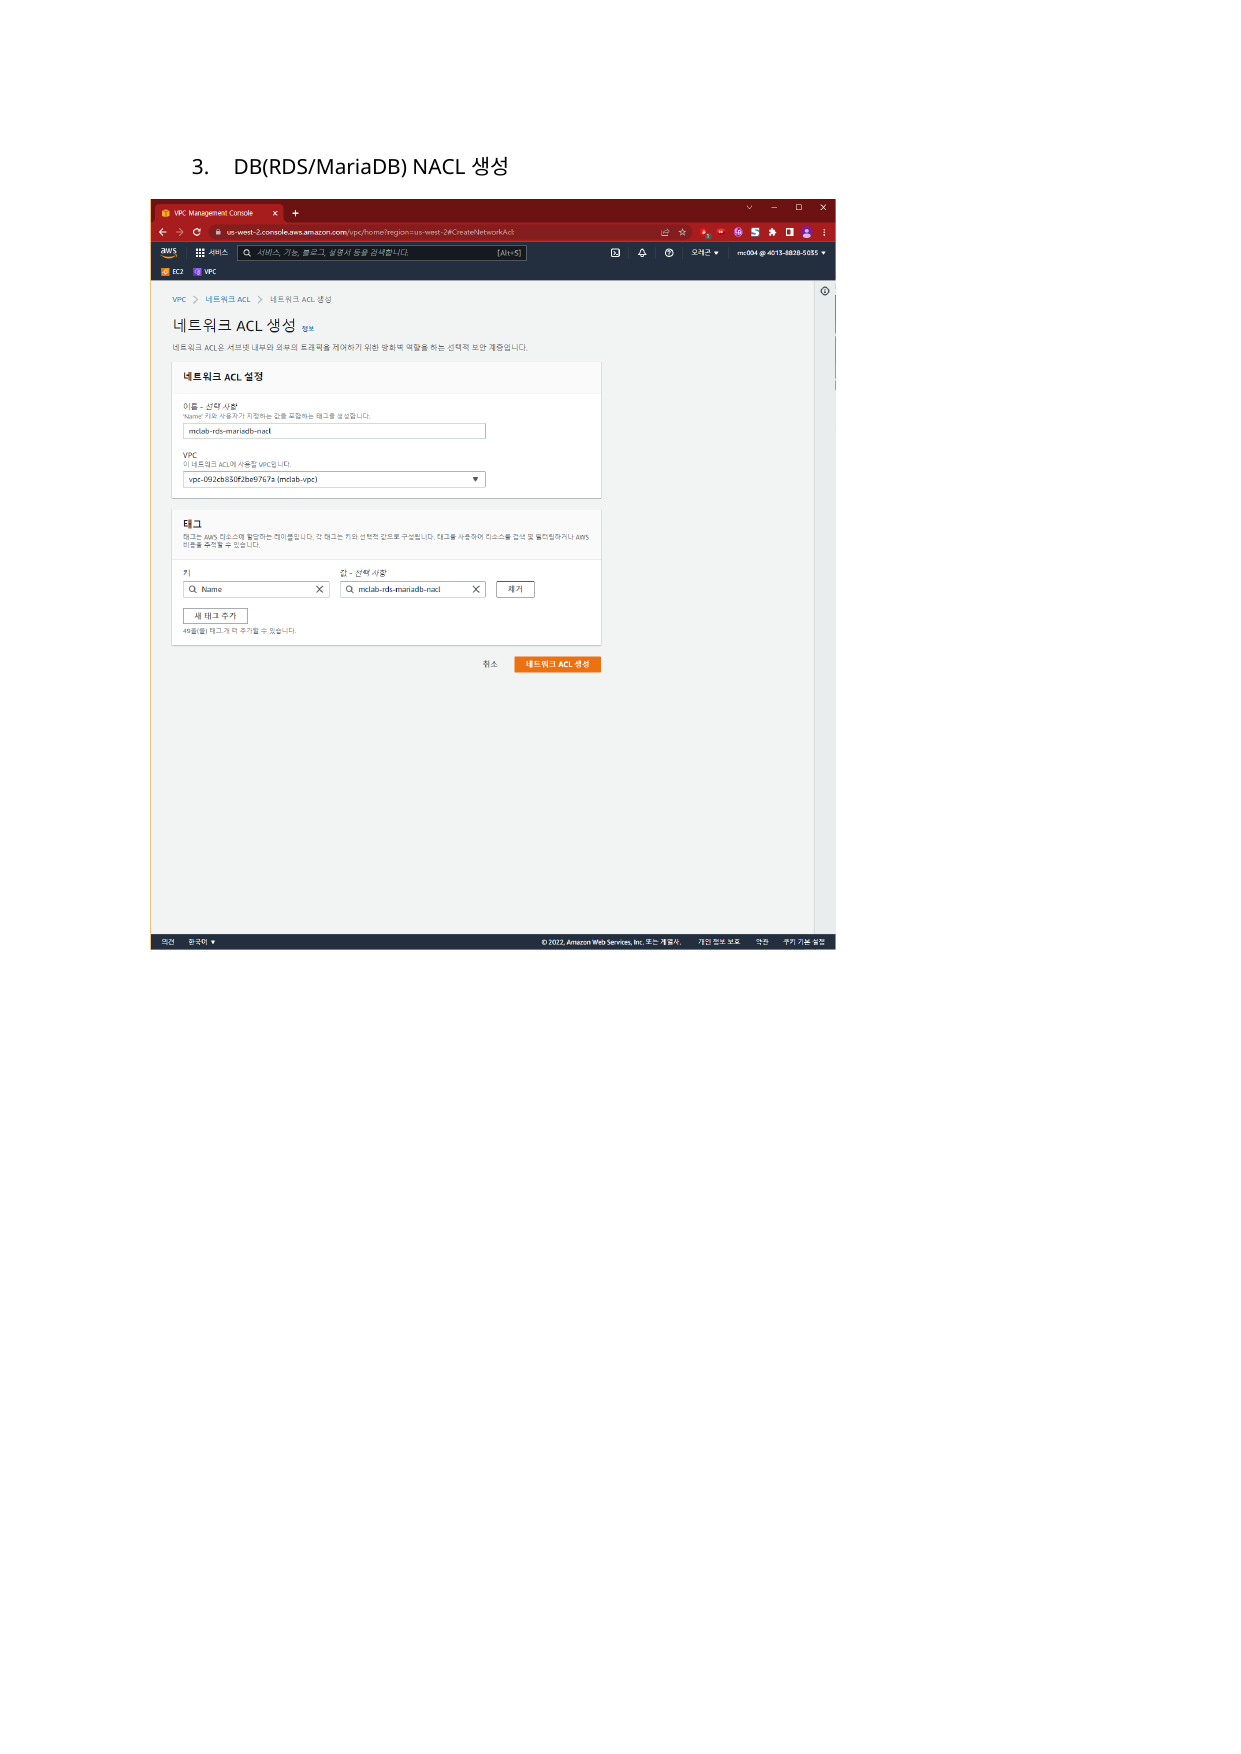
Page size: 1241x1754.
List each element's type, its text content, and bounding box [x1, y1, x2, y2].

subtitle DB(RDS/MariaDB) NACL 생성 [192, 150, 1090, 180]
picture [150, 199, 836, 950]
